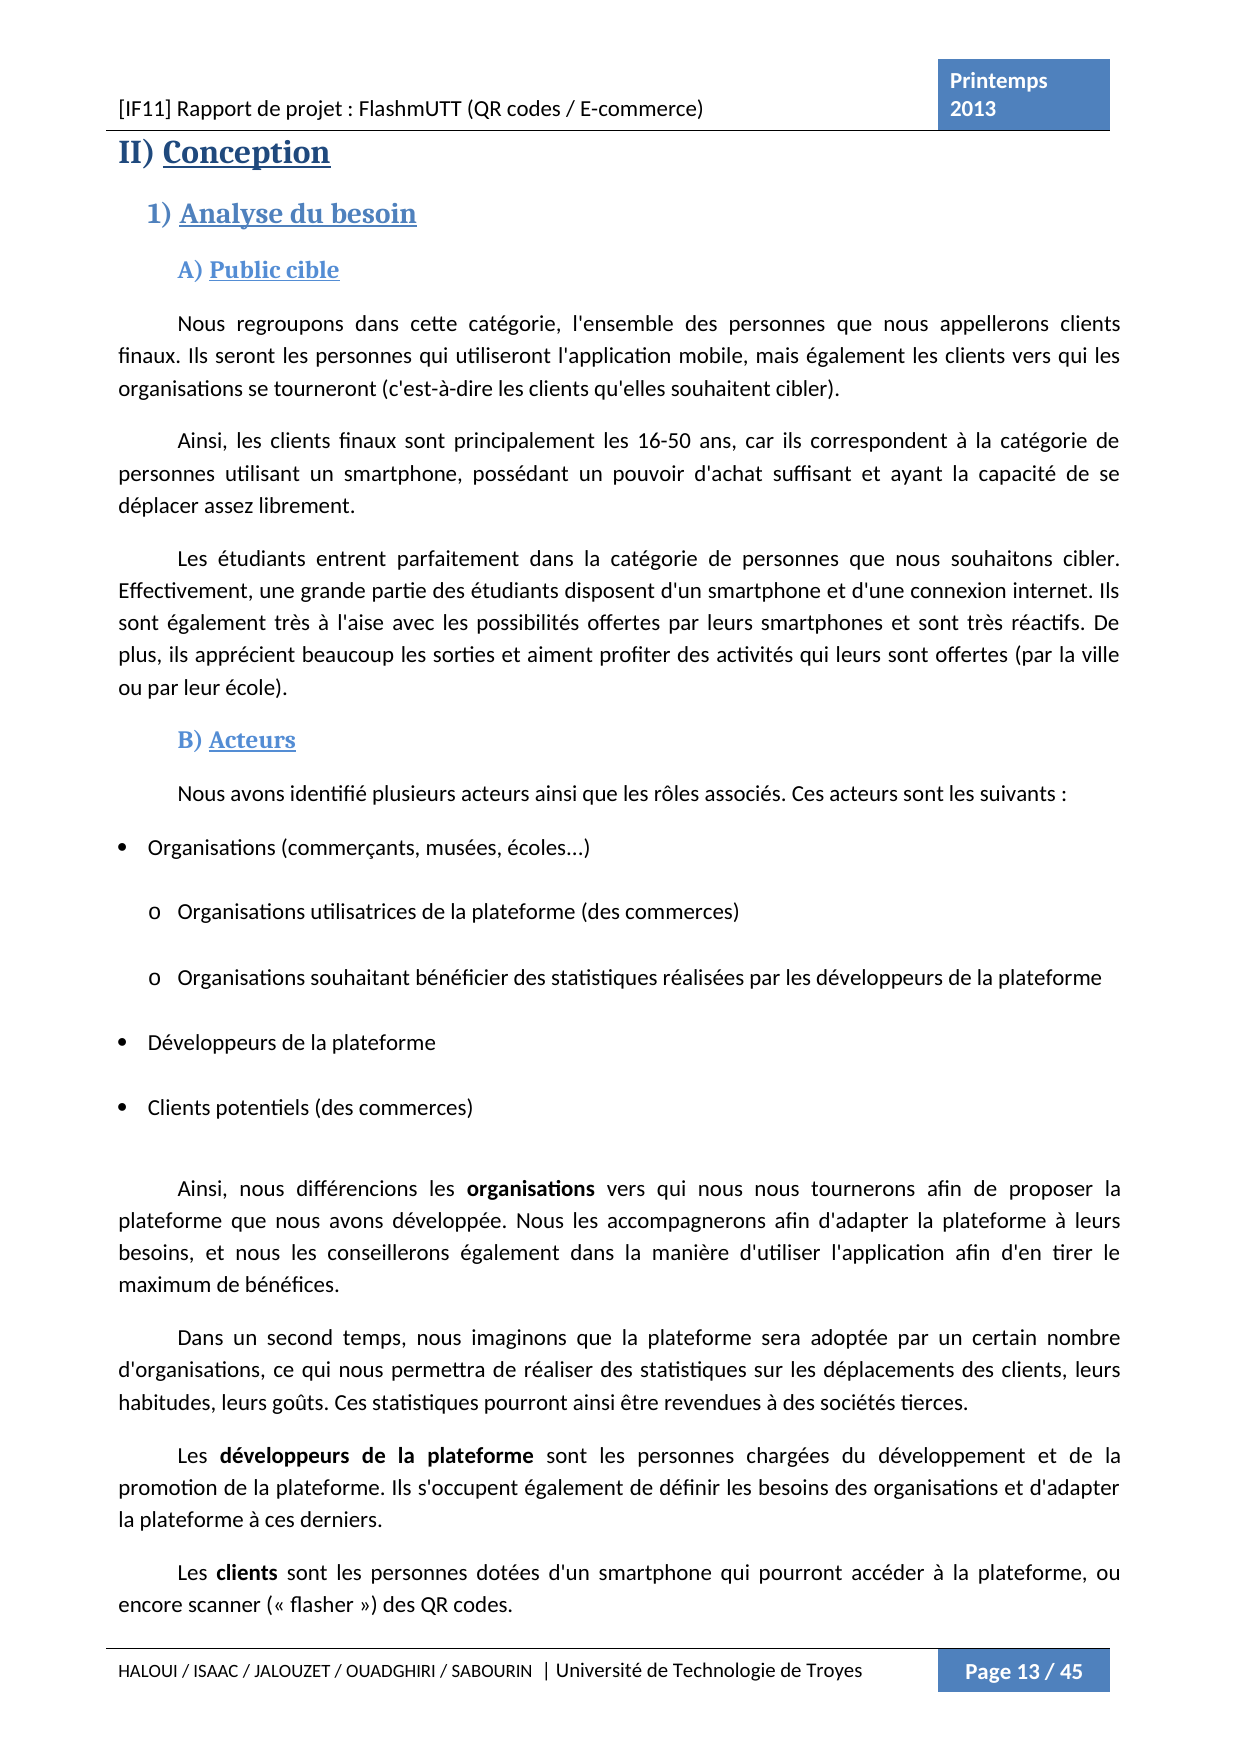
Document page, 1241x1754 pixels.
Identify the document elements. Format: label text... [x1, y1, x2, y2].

list Organisations souhaitant bénéficier des statistiques réalisées par les développeurs de la plateforme [148, 963, 1122, 992]
text Nous regroupons dans cette catégorie, l'ensemble des personnes que nous appellerons clients finaux. Ils seront les personnes qui utiliseront l'application mobile, mais également les clients vers qui les organisations se tourneront (c'est-à-dire les clients qu'elles souhaitent cibler). [118, 309, 1122, 402]
list Clients potentiels (des commerces) [118, 1093, 1122, 1121]
text Dans un second temps, nous imaginons que la plateforme sera adoptée par un certain nombre d'organisations, ce qui nous permettra de réaliser des statistiques sur les déplacements des clients, leurs habitudes, leurs goûts. Ces statistiques pourront ainsi être revendues à des sociétés tierces. [118, 1323, 1122, 1416]
text Les clients sont les personnes dotées d'un smartphone qui pourront accéder à la plateforme, ou encore scanner (« flasher ») des QR codes. [118, 1558, 1122, 1618]
text Ainsi, nous différencions les organisations vers qui nous nous tournerons afin de proposer la plateforme que nous avons développée. Nous les accompagnerons afin d'adapter la plateforme à leurs besoins, et nous les conseillerons également dans la manière d'utiliser l'application afin d'en tirer le maximum de bénéfices. [118, 1174, 1122, 1298]
text Nous avons identifié plusieurs acteurs ainsi que les rôles associés. Ces acteurs sont les suivants : [118, 779, 1122, 808]
text Ainsi, les clients finaux sont principalement les 16-50 ans, car ils correspondent à la catégorie de personnes utilisant un smartphone, possédant un pouvoir d'achat suffisant et ayant la capacité de se déplacer assez librement. [118, 427, 1122, 519]
subtitle Public cible [177, 256, 1122, 284]
list Développeurs de la plateforme [118, 1028, 1122, 1056]
text Les développeurs de la plateforme sont les personnes chargées du développement et de la promotion de la plateforme. Ils s'occupent également de définir les besoins des organisations et d'adapter la plateforme à ces derniers. [118, 1441, 1122, 1533]
subtitle Analyse du besoin [148, 197, 1122, 231]
list Organisations utilisatrices de la plateforme (des commerces) [148, 897, 1122, 926]
subtitle Acteurs [177, 726, 1122, 754]
list Organisations (commerçants, musées, écoles...) [118, 833, 1122, 861]
subtitle Conception [118, 134, 1122, 172]
text Les étudiants entrent parfaitement dans la catégorie de personnes que nous souhaitons cibler. Effectivement, une grande partie des étudiants disposent d'un smartphone et d'une connexion internet. Ils sont également très à l'aise avec les possibilités offertes par leurs smartphones et sont très réactifs. De plus, ils apprécient beaucoup les sorties et aiment profiter des activités qui leurs sont offertes (par la ville ou par leur école). [118, 544, 1122, 701]
